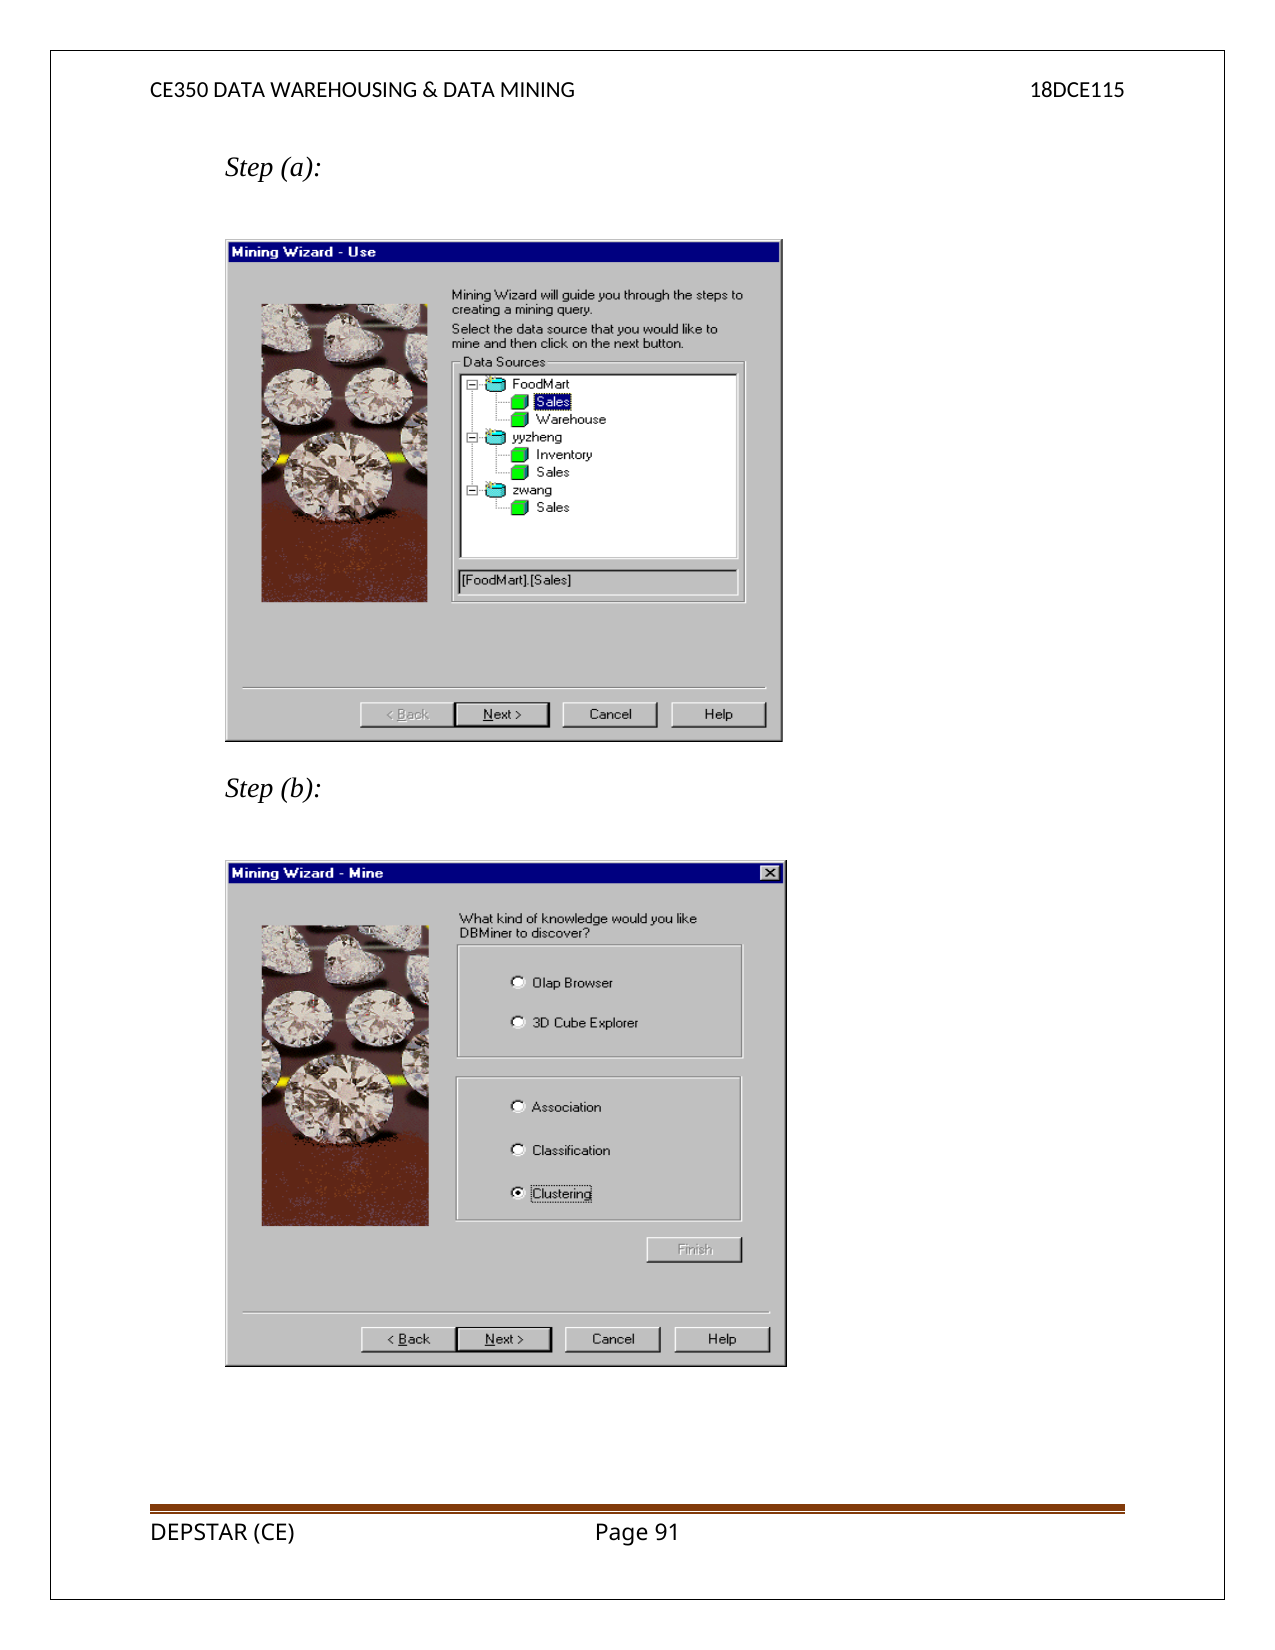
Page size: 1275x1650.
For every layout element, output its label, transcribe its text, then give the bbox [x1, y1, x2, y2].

picture [225, 860, 787, 1367]
text Step (b): [225, 771, 1125, 832]
text Step (a): [225, 150, 1125, 210]
picture [225, 239, 783, 742]
